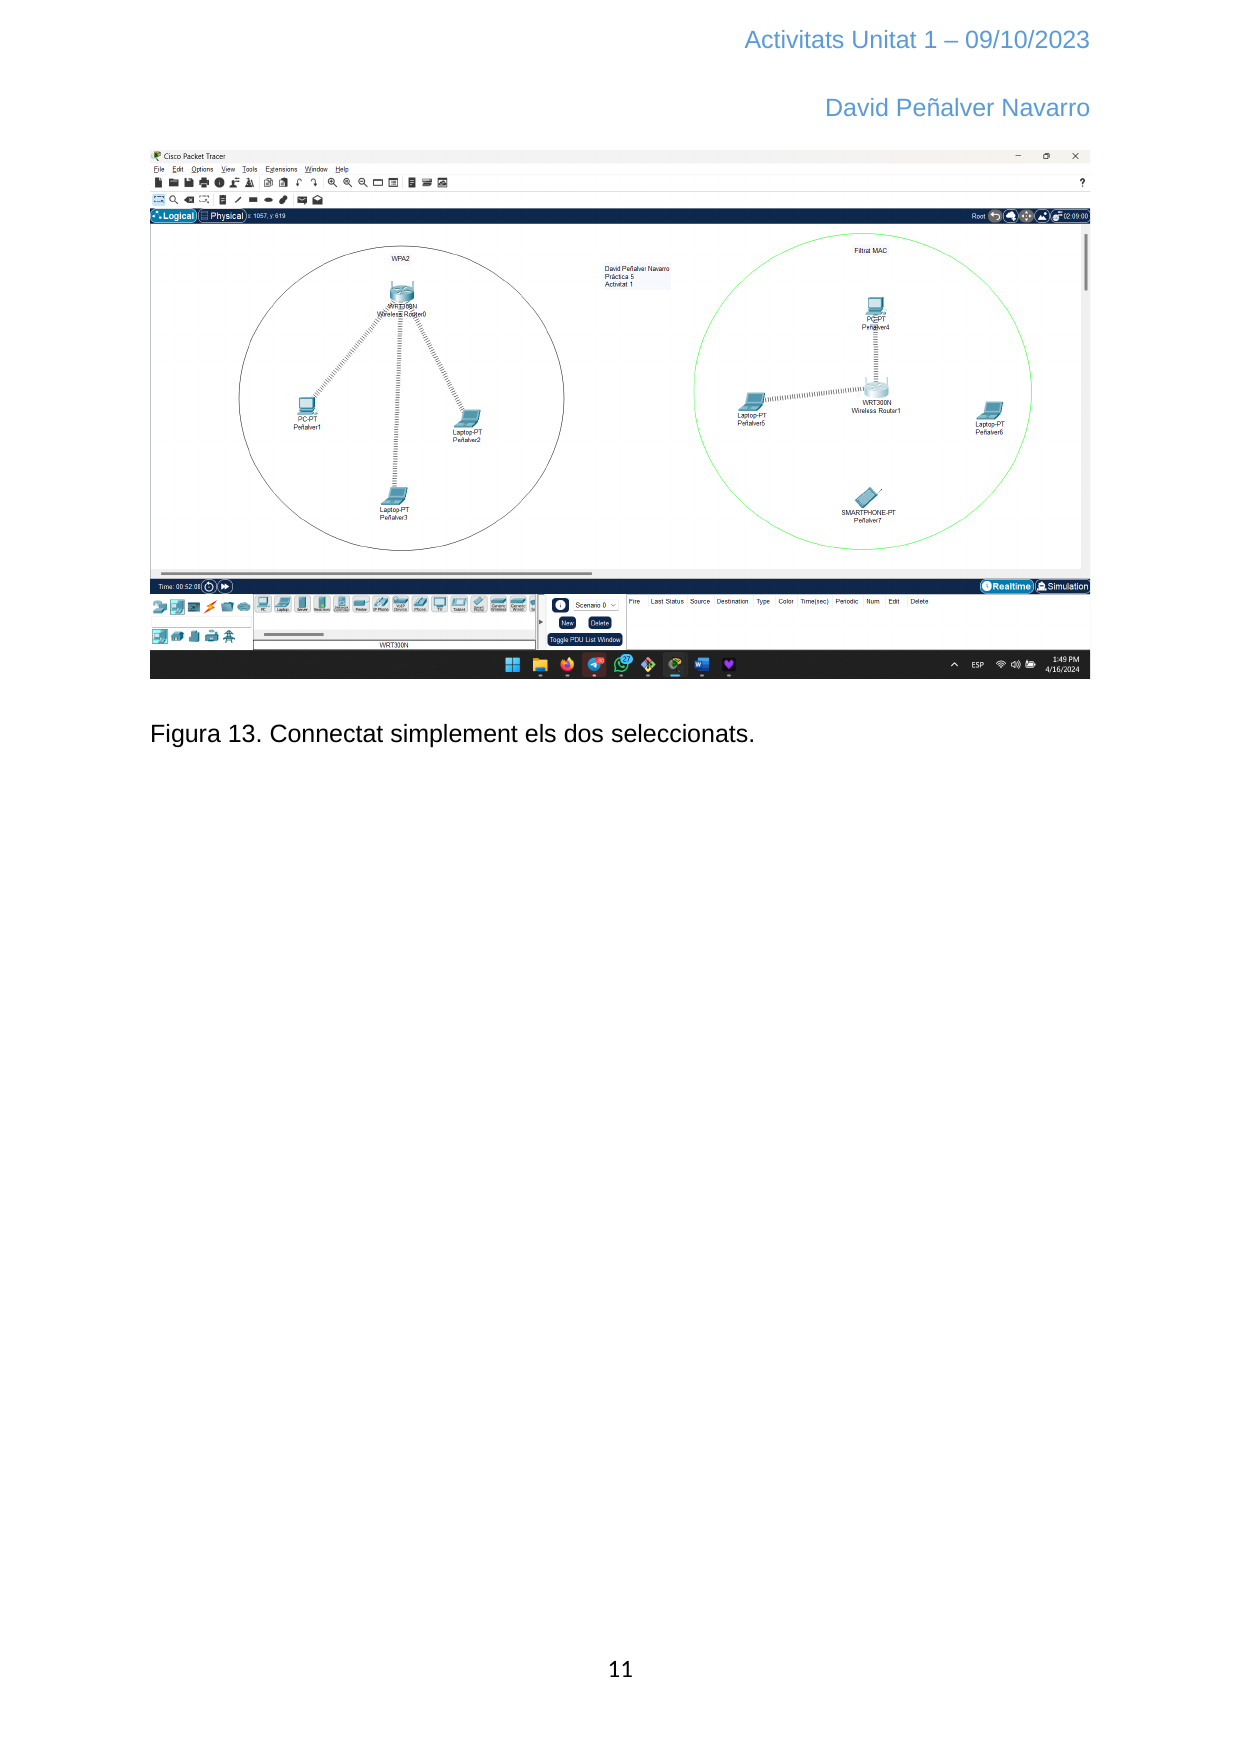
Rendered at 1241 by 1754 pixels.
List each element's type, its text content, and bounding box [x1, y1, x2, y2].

picture [150, 150, 1091, 679]
text Figura 13. Connectat simplement els dos seleccionats. [150, 719, 1090, 748]
